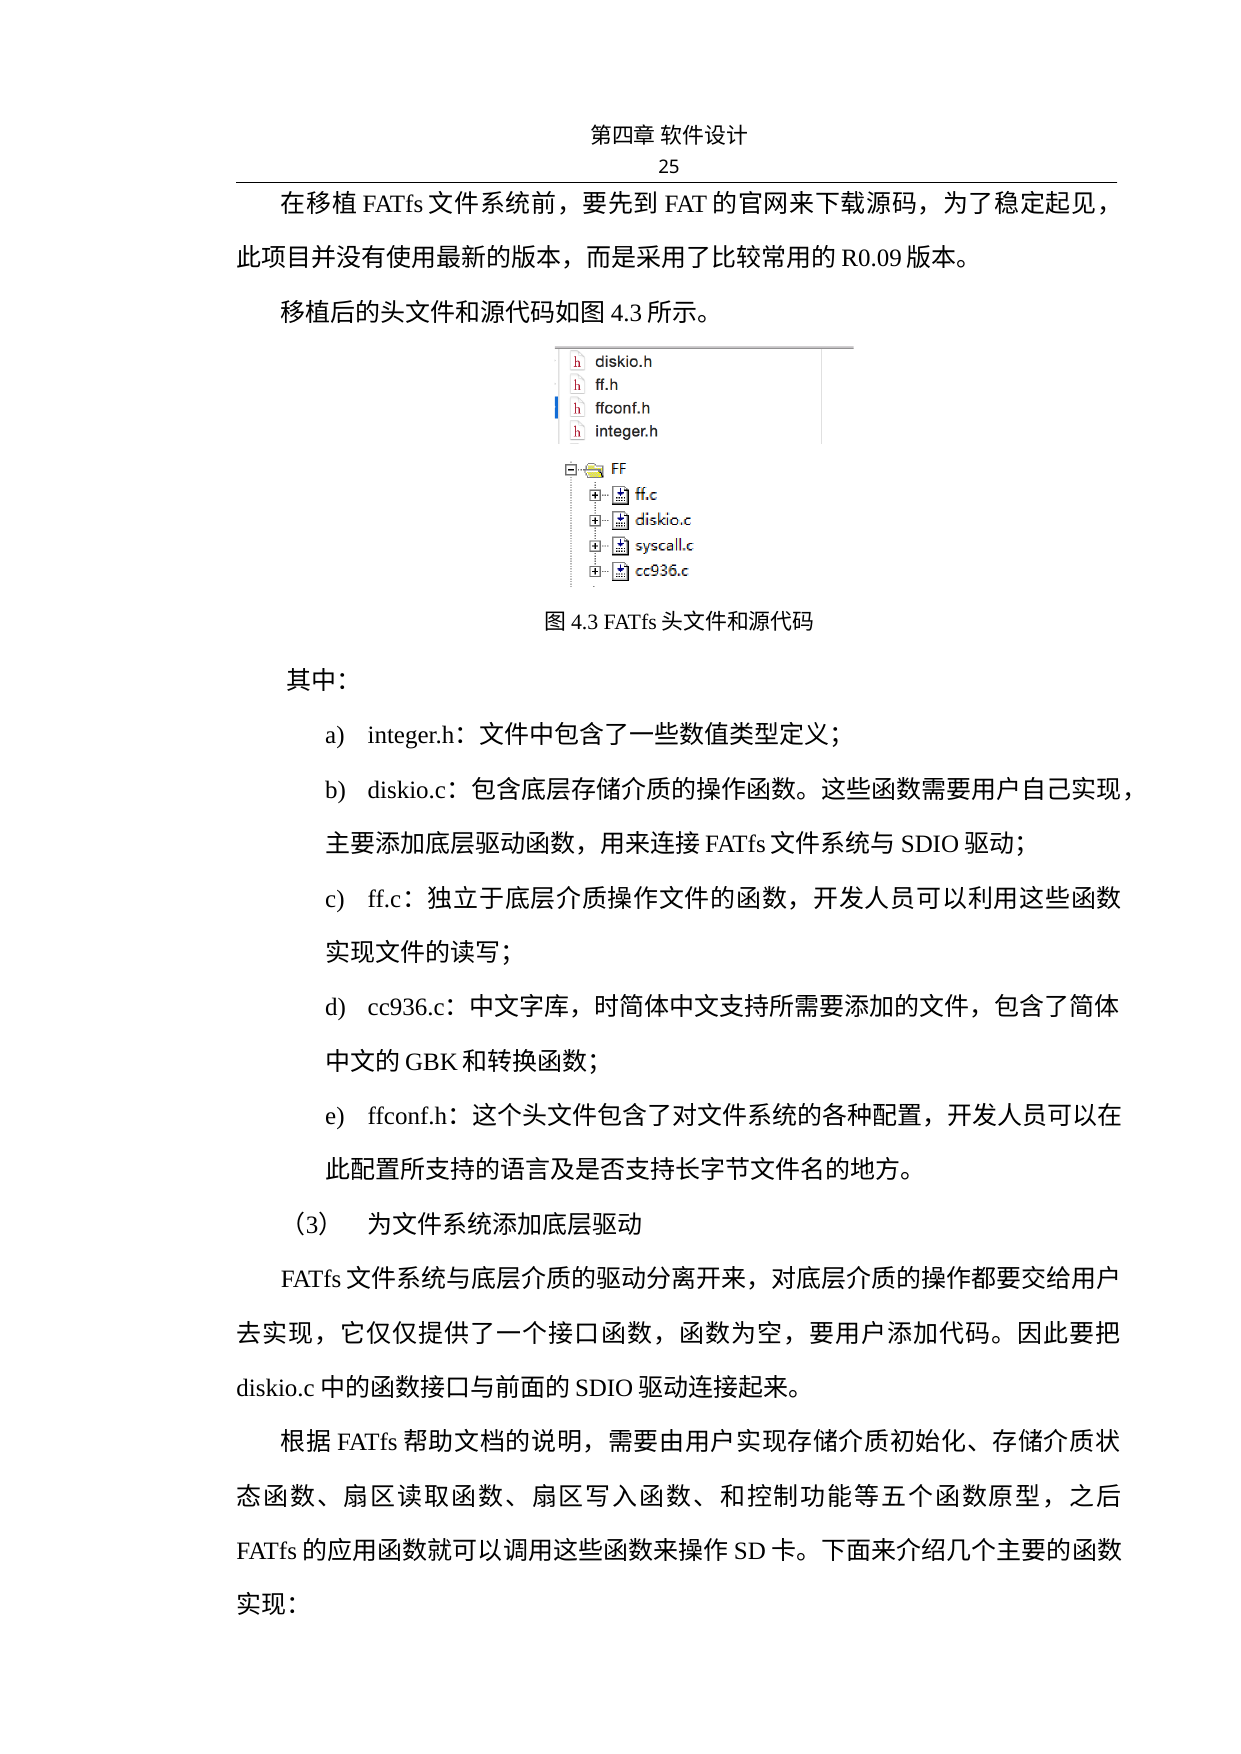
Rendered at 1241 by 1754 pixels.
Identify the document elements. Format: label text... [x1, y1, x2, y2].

picture [552, 460, 857, 587]
list ffconf.h：这个头文件包含了对文件系统的各种配置，开发人员可以在此配置所支持的语言及是否支持长字节文件名的地方。 [325, 1096, 1122, 1186]
list integer.h：文件中包含了一些数值类型定义； [325, 715, 1122, 751]
text 根据FATfs帮助文档的说明，需要由用户实现存储介质初始化、存储介质状态函数、扇区读取函数、扇区写入函数、和控制功能等五个函数原型，之后FATfs的应用函数就可以调用这些函数来操作SD卡。下面来介绍几个主要的函数实现： [236, 1422, 1122, 1621]
list 为文件系统添加底层驱动 [281, 1204, 1122, 1241]
text 在移植FATfs文件系统前，要先到FAT的官网来下载源码，为了稳定起见，此项目并没有使用最新的版本，而是采用了比较常用的R0.09版本。 [236, 183, 1122, 274]
text 其中： [236, 661, 1122, 697]
text 移植后的头文件和源代码如图4.3所示。 [236, 292, 1122, 328]
text 图 4.3 FATfs头文件和源代码 [236, 604, 1122, 635]
text FATfs文件系统与底层介质的驱动分离开来，对底层介质的操作都要交给用户去实现，它仅仅提供了一个接口函数，函数为空，要用户添加代码。因此要把diskio.c中的函数接口与前面的SDIO驱动连接起来。 [236, 1259, 1122, 1404]
list diskio.c：包含底层存储介质的操作函数。这些函数需要用户自己实现，主要添加底层驱动函数，用来连接FATfs文件系统与SDIO驱动； [325, 769, 1122, 860]
picture [554, 346, 854, 444]
list cc936.c：中文字库，时简体中文支持所需要添加的文件，包含了简体中文的GBK和转换函数； [325, 987, 1122, 1077]
list ff.c：独立于底层介质操作文件的函数，开发人员可以利用这些函数实现文件的读写； [325, 878, 1122, 969]
